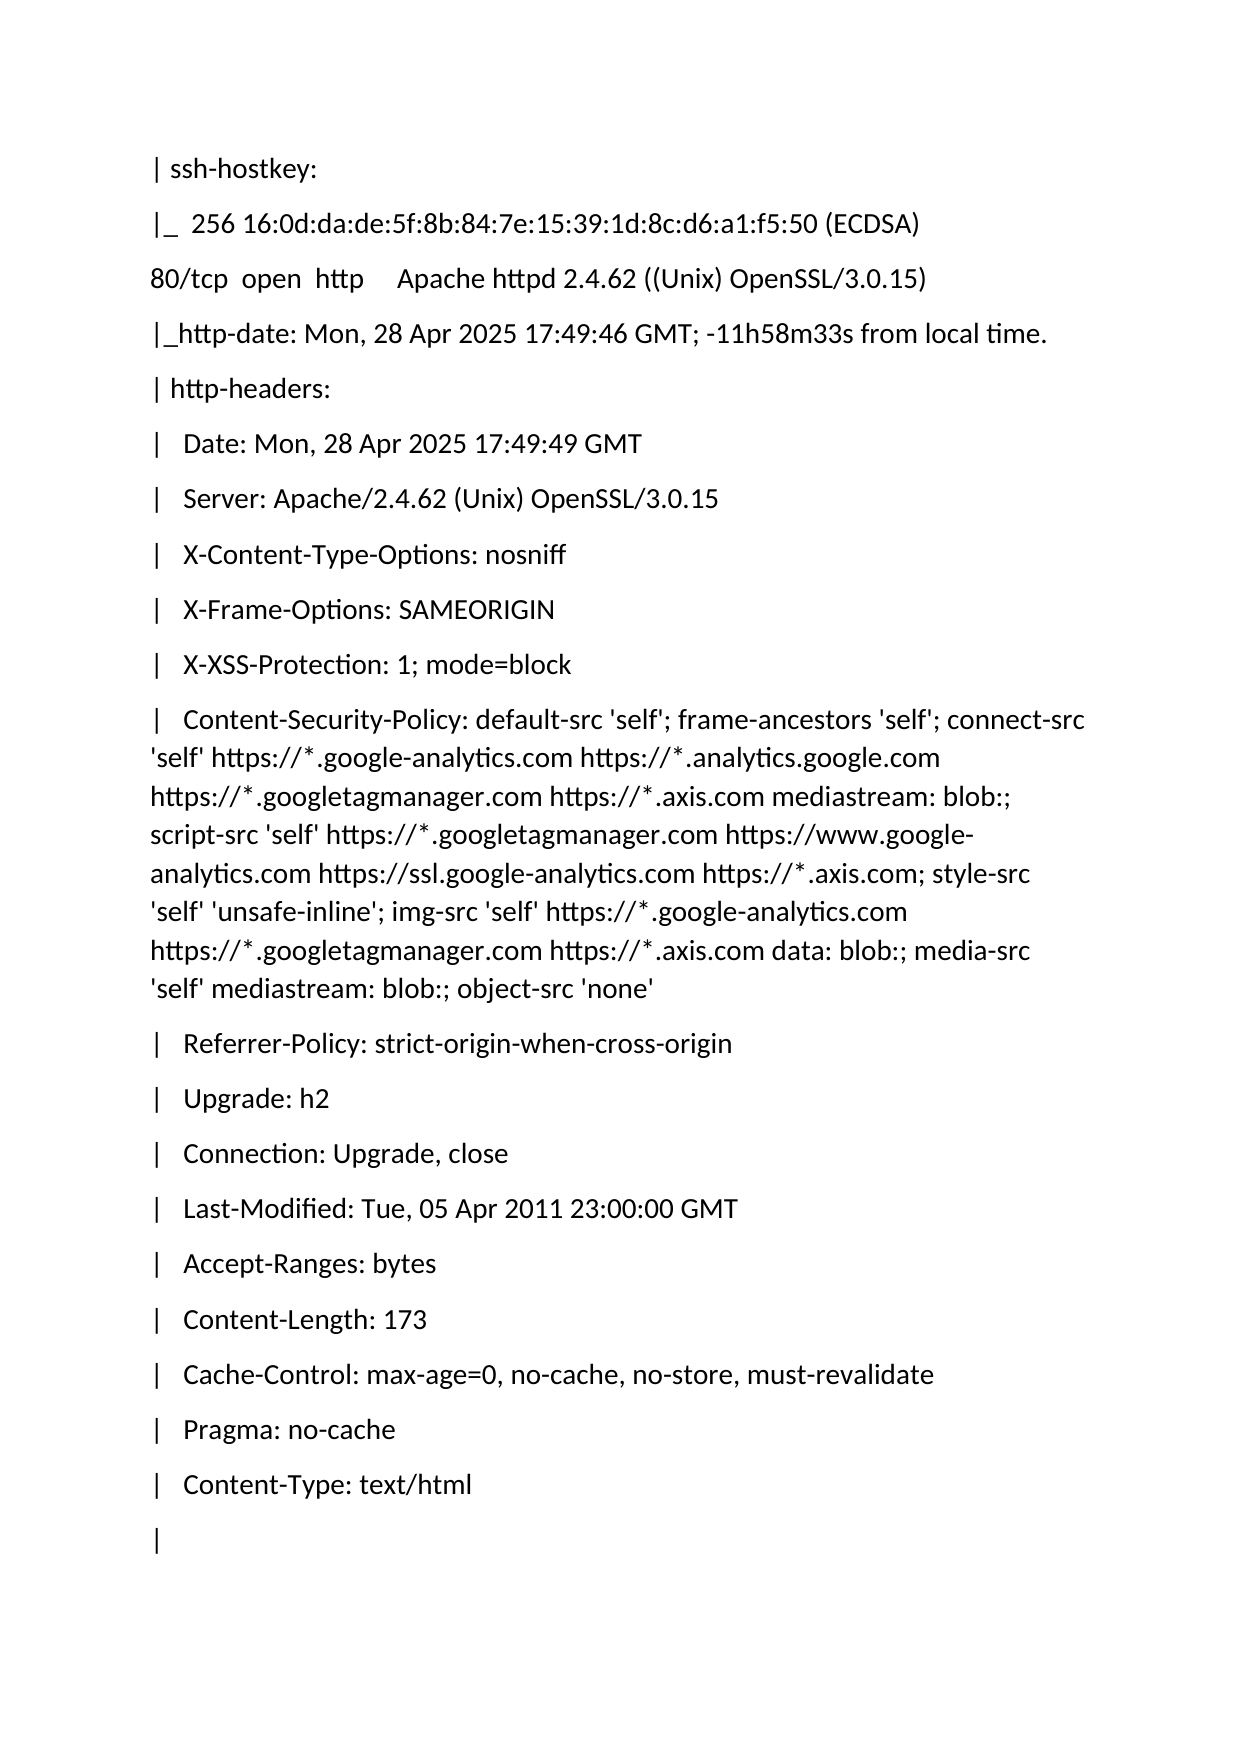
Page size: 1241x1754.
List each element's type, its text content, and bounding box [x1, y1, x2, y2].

text | Connection: Upgrade, close [150, 1135, 1090, 1171]
text | Content-Security-Policy: default-src 'self'; frame-ancestors 'self'; connect-src 'self' https://*.google-analytics.com https://*.analytics.google.com https://*.googletagmanager.com https://*.axis.com mediastream: blob:; script-src 'self' https://*.googletagmanager.com https://www.google-analytics.com https://ssl.google-analytics.com https://*.axis.com; style-src 'self' 'unsafe-inline'; img-src 'self' https://*.google-analytics.com https://*.googletagmanager.com https://*.axis.com data: blob:; media-src 'self' mediastream: blob:; object-src 'none' [150, 701, 1090, 1006]
text | [150, 1521, 1090, 1557]
text | http-headers: [150, 370, 1090, 406]
text | X-Frame-Options: SAMEORIGIN [150, 591, 1090, 626]
text | Cache-Control: max-age=0, no-cache, no-store, must-revalidate [150, 1356, 1090, 1391]
text |_ 256 16:0d:da:de:5f:8b:84:7e:15:39:1d:8c:d6:a1:f5:50 (ECDSA) [150, 205, 1090, 241]
text | X-XSS-Protection: 1; mode=block [150, 646, 1090, 682]
text | Pragma: no-cache [150, 1411, 1090, 1447]
text | Content-Type: text/html [150, 1466, 1090, 1502]
text | Upgrade: h2 [150, 1080, 1090, 1116]
text | Accept-Ranges: bytes [150, 1246, 1090, 1281]
text | Server: Apache/2.4.62 (Unix) OpenSSL/3.0.15 [150, 481, 1090, 516]
text |_http-date: Mon, 28 Apr 2025 17:49:46 GMT; -11h58m33s from local time. [150, 315, 1090, 351]
text | ssh-hostkey: [150, 150, 1090, 186]
text | Content-Length: 173 [150, 1301, 1090, 1336]
text | Last-Modified: Tue, 05 Apr 2011 23:00:00 GMT [150, 1191, 1090, 1226]
text | Referrer-Policy: strict-origin-when-cross-origin [150, 1025, 1090, 1061]
text 80/tcp open http Apache httpd 2.4.62 ((Unix) OpenSSL/3.0.15) [150, 260, 1090, 296]
text | X-Content-Type-Options: nosniff [150, 536, 1090, 571]
text | Date: Mon, 28 Apr 2025 17:49:49 GMT [150, 426, 1090, 461]
